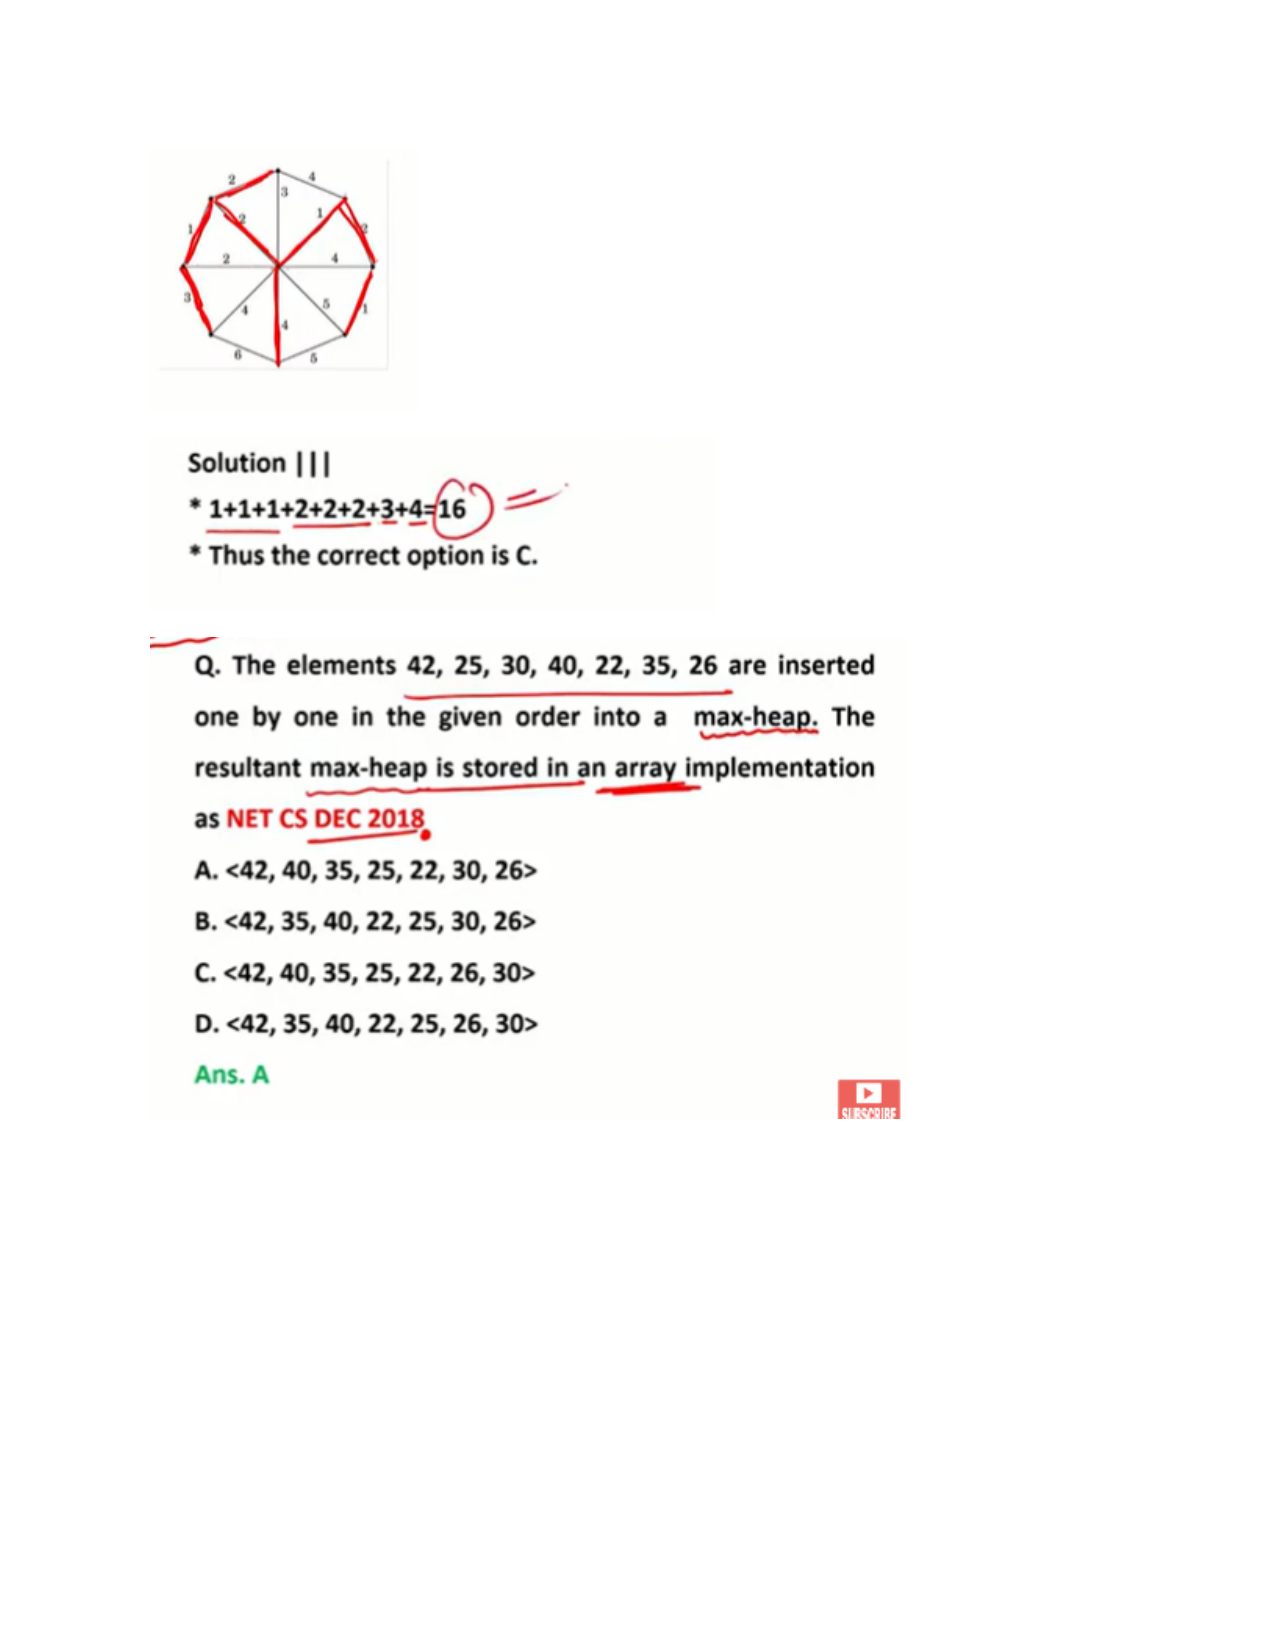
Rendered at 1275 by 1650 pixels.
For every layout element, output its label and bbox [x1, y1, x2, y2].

picture [150, 637, 910, 1119]
picture [150, 436, 718, 613]
picture [150, 150, 419, 411]
